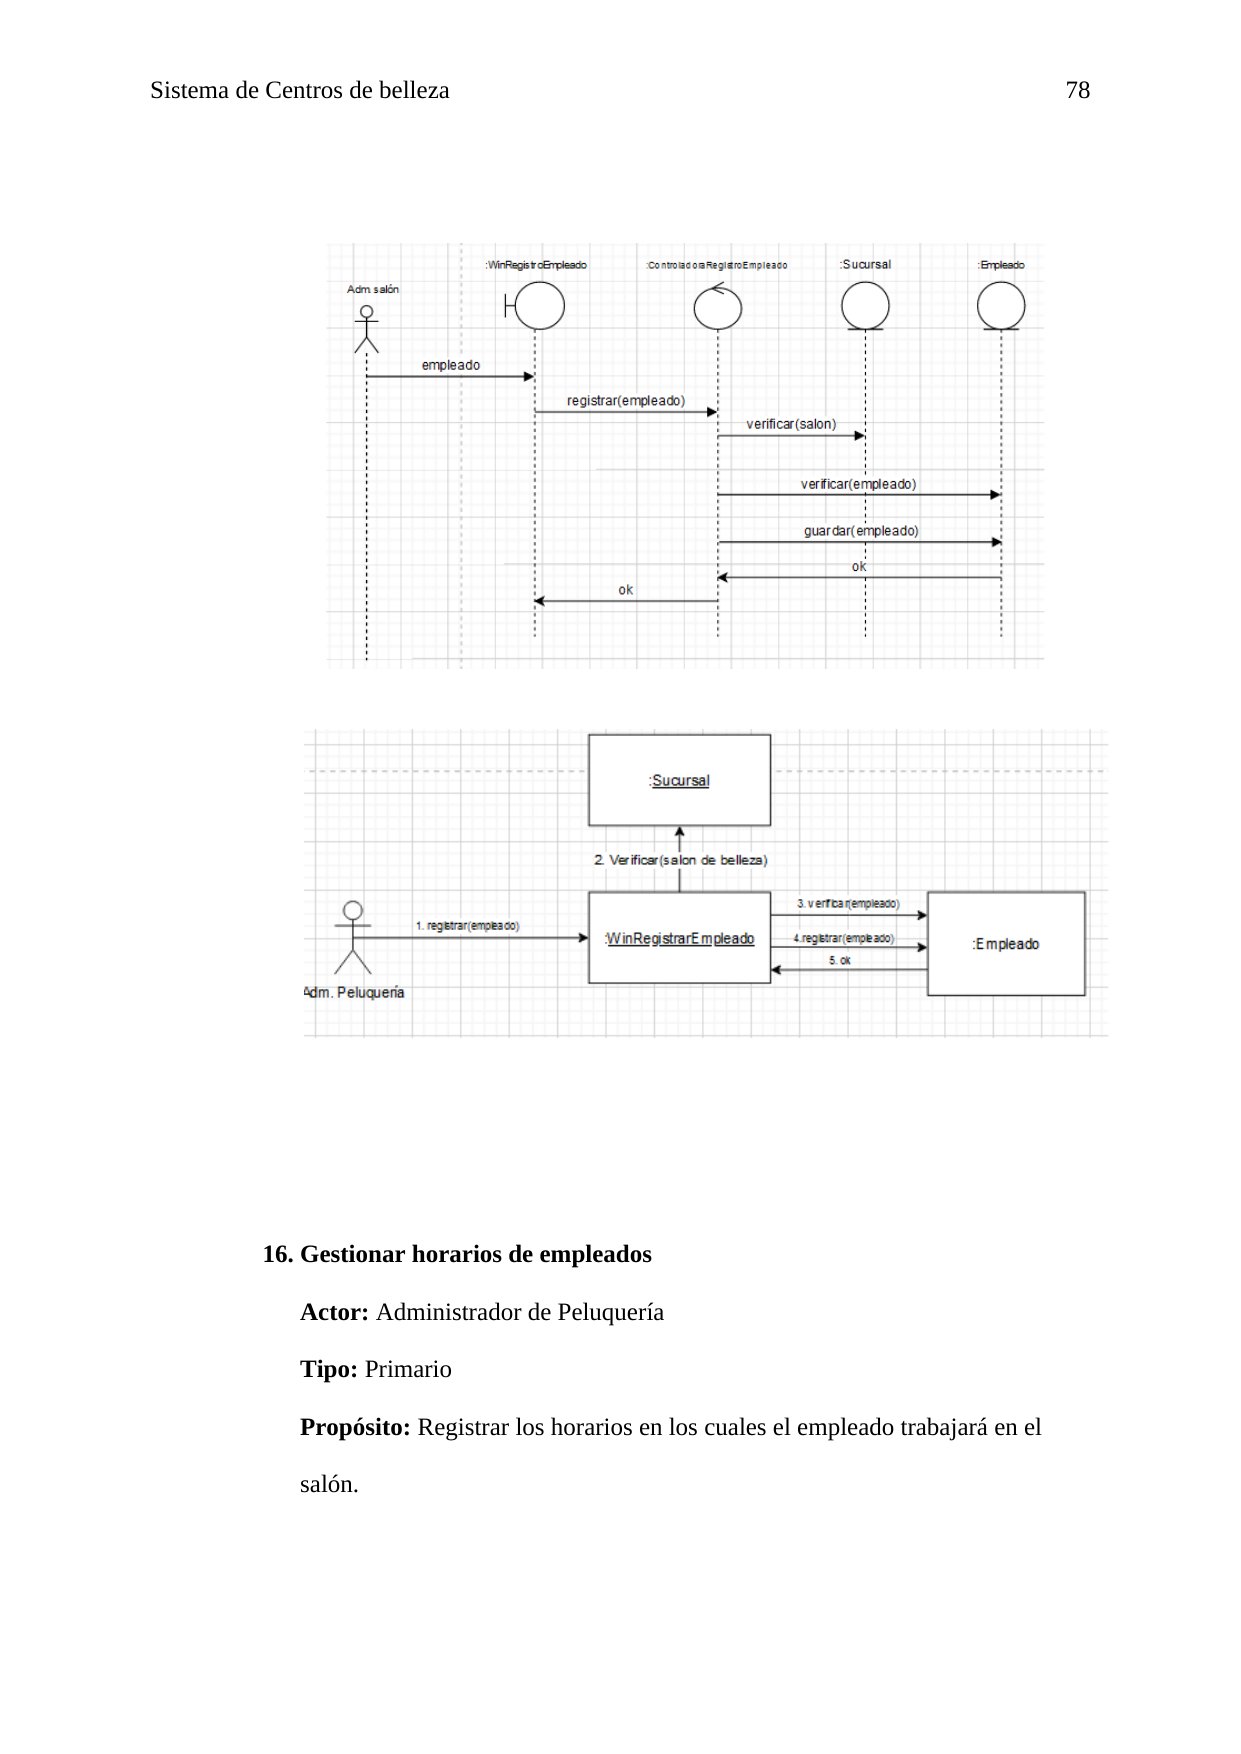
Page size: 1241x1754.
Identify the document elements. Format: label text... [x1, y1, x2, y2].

list Actor: Administrador de Peluquería [300, 1297, 1090, 1325]
picture [304, 729, 1109, 1038]
list Tipo: Primario [300, 1354, 1090, 1383]
list Propósito: Registrar los horarios en los cuales el empleado trabajará en el salón. [300, 1412, 1090, 1498]
list Gestionar horarios de empleados [262, 1239, 1090, 1268]
picture [326, 243, 1045, 669]
